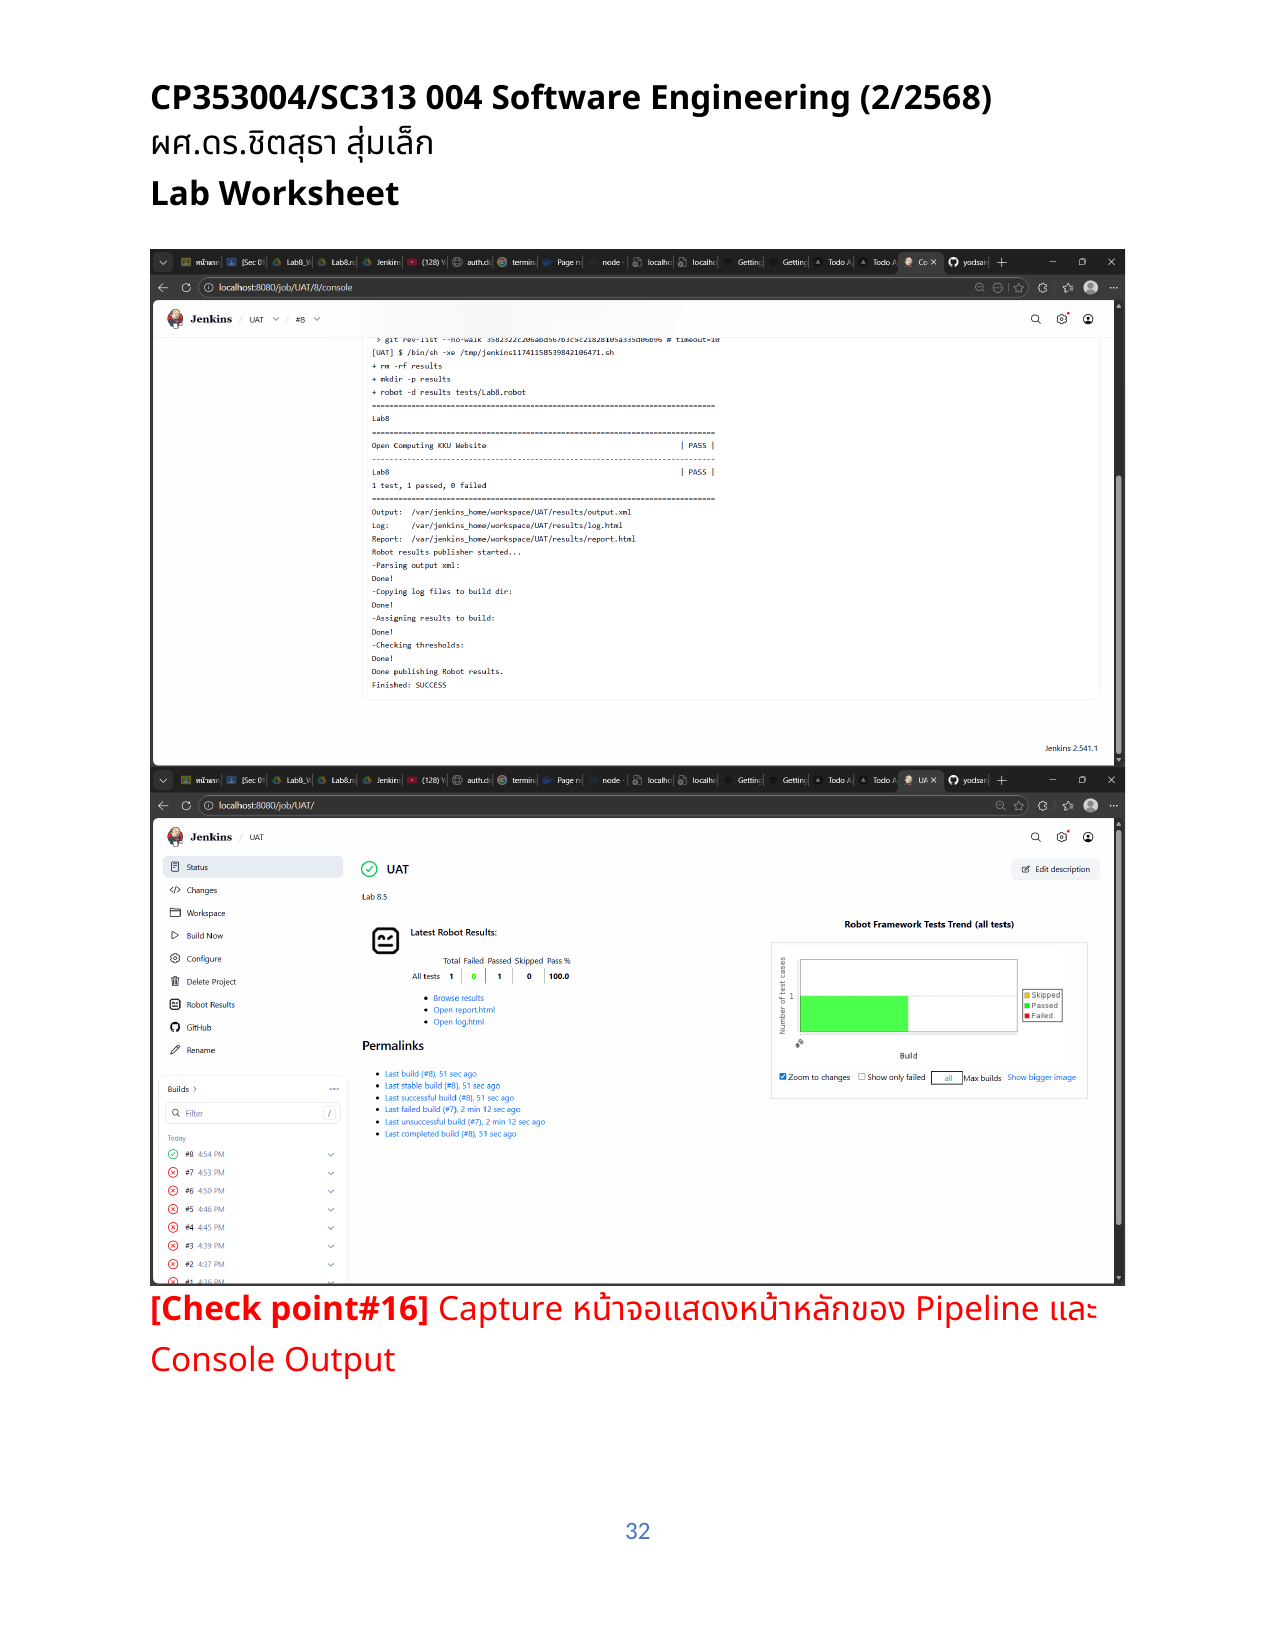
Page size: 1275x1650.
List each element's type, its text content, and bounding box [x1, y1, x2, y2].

text [Check point#16] Capture หน้าจอแสดงหน้าหลักของ Pipeline และ Console Output [150, 1286, 1125, 1381]
picture [150, 249, 1125, 1286]
